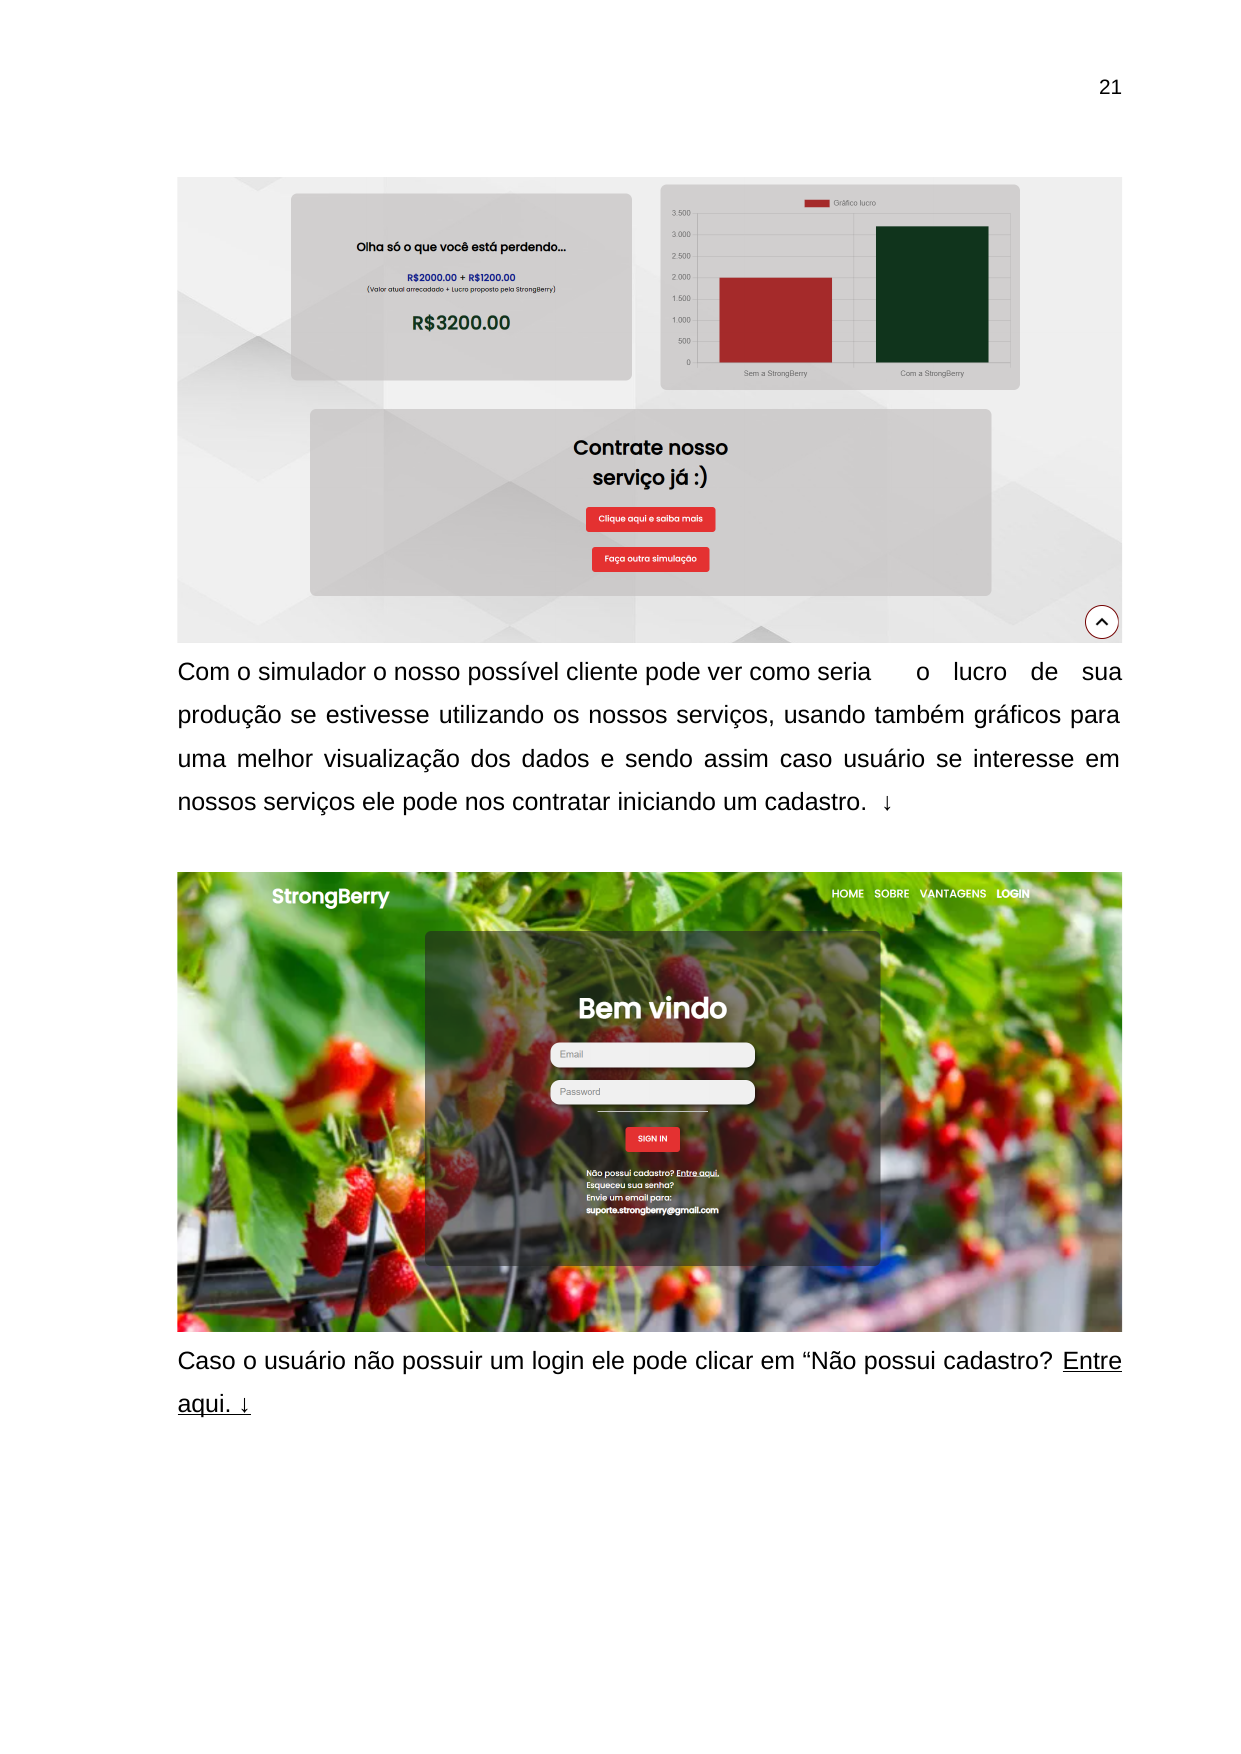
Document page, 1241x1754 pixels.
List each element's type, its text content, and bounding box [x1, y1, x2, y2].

text Com o simulador o nosso possível cliente pode ver como seria o lucro de sua produção se estivesse utilizando os nossos serviços, usando também gráficos para uma melhor visualização dos dados e sendo assim caso usuário se interesse em nossos serviços ele pode nos contratar iniciando um cadastro. ↓ [177, 657, 1122, 815]
picture [177, 872, 1123, 1332]
picture [177, 177, 1123, 643]
text Caso o usuário não possuir um login ele pode clicar em “Não possui cadastro? Entre aqui. ↓ [177, 1346, 1122, 1418]
